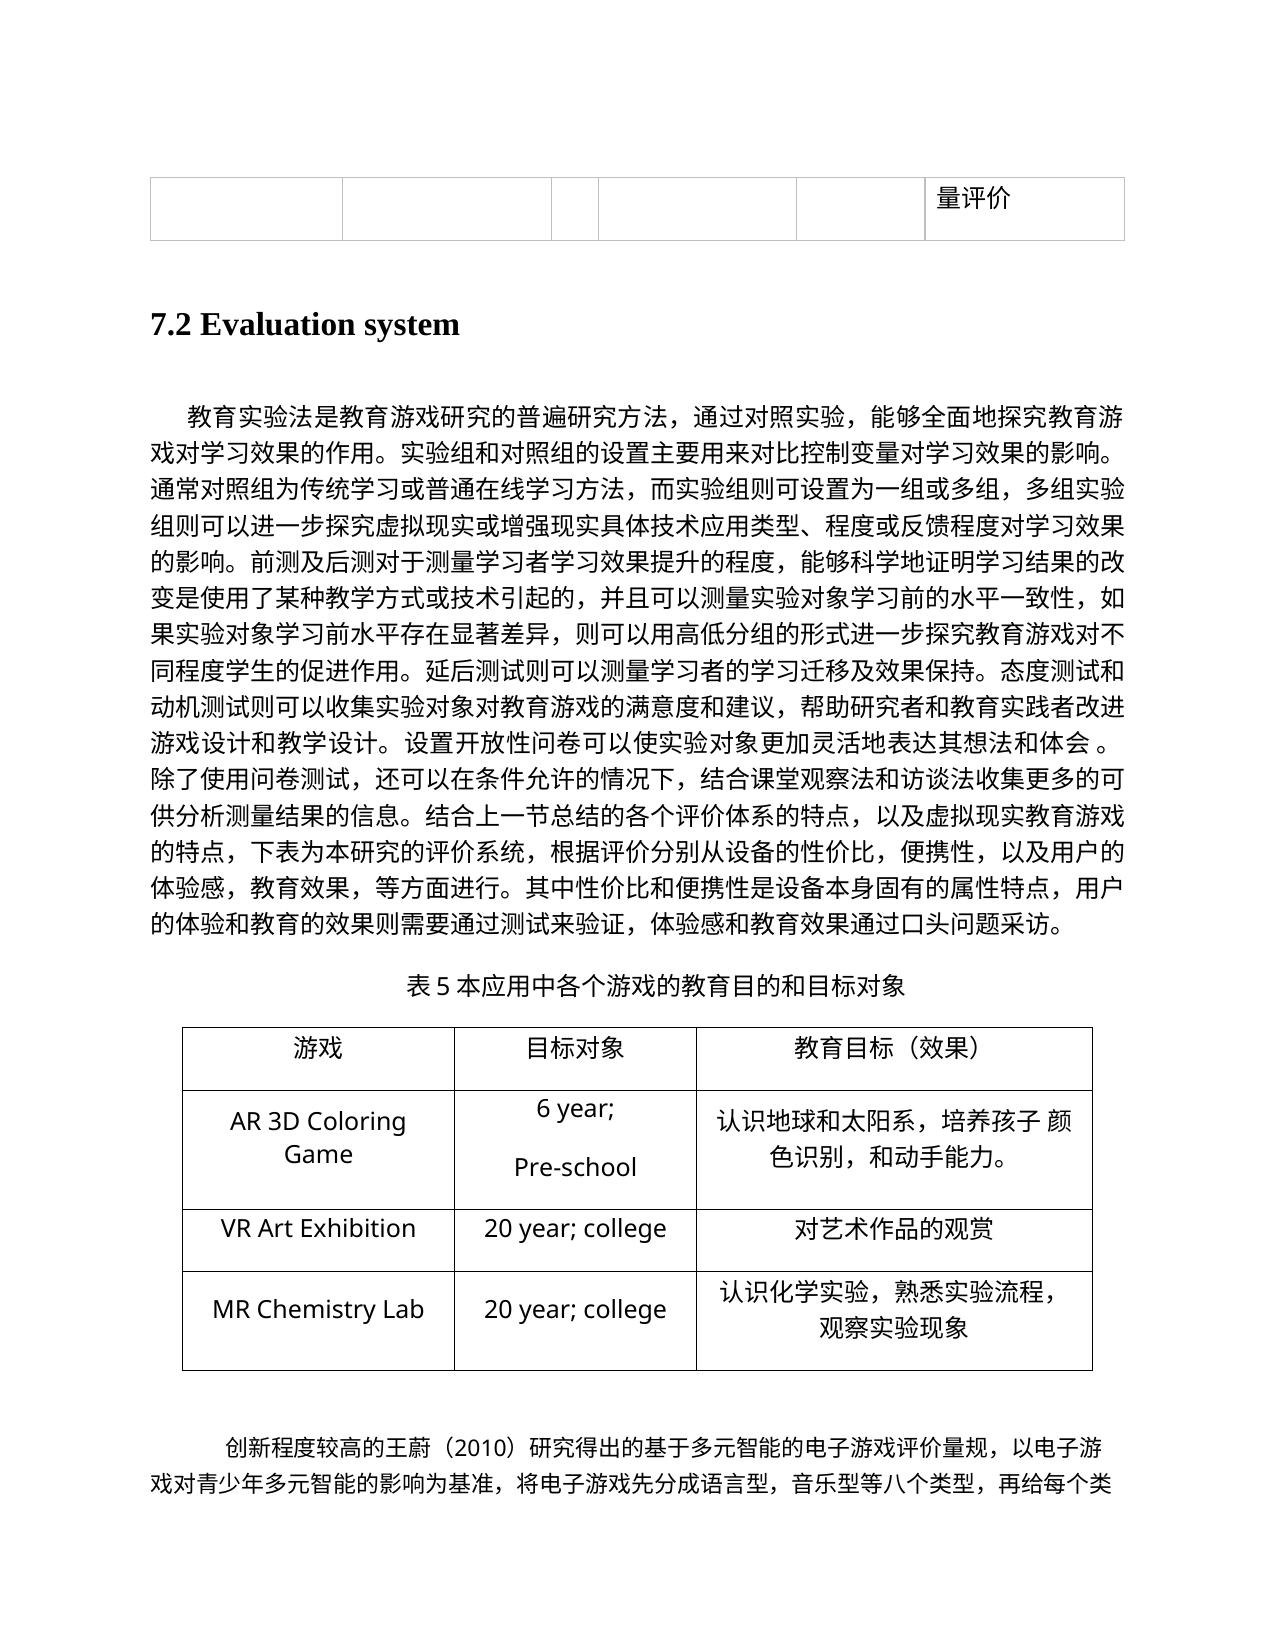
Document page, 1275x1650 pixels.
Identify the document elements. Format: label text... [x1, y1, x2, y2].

table_cell MR Chemistry Lab [183, 1272, 454, 1369]
table_cell 20 year; college [455, 1210, 696, 1271]
table_cell AR 3D Coloring Game [183, 1091, 454, 1209]
text 教育实验法是教育游戏研究的普遍研究方法，通过对照实验，能够全面地探究教育游戏对学习效果的作用。实验组和对照组的设置主要用来对比控制变量对学习效果的影响。通常对照组为传统学习或普通在线学习方法，而实验组则可设置为一组或多组，多组实验组则可以进一步探究虚拟现实或增强现实具体技术应用类型、程度或反馈程度对学习效果的影响。前测及后测对于测量学习者学习效果提升的程度，能够科学地证明学习结果的改变是使用了某种教学方式或技术引起的，并且可以测量实验对象学习前的水平一致性，如果实验对象学习前水平存在显著差异，则可以用高低分组的形式进一步探究教育游戏对不同程度学生的促进作用。延后测试则可以测量学习者的学习迁移及效果保持。态度测试和动机测试则可以收集实验对象对教育游戏的满意度和建议，帮助研究者和教育实践者改进游戏设计和教学设计。设置开放性问卷可以使实验对象更加灵活地表达其想法和体会 。除了使用问卷测试，还可以在条件允许的情况下，结合课堂观察法和访谈法收集更多的可供分析测量结果的信息。结合上一节总结的各个评价体系的特点，以及虚拟现实教育游戏的特点，下表为本研究的评价系统，根据评价分别从设备的性价比，便携性，以及用户的体验感，教育效果，等方面进行。其中性价比和便携性是设备本身固有的属性特点，用户的体验和教育的效果则需要通过测试来验证，体验感和教育效果通过口头问题采访。 [150, 397, 1125, 941]
table_header 教育目标（效果） [697, 1028, 1092, 1089]
table_cell 认识地球和太阳系，培养孩子 颜色识别，和动手能力。 [697, 1091, 1092, 1209]
text 表5 本应用中各个游戏的教育目的和目标对象 [150, 966, 1125, 1002]
table_cell 认识化学实验，熟悉实验流程，观察实验现象 [697, 1272, 1092, 1369]
table_cell 6 year; Pre-school [455, 1091, 696, 1209]
table_cell 20 year; college [455, 1272, 696, 1369]
table_cell 交互 [599, 178, 796, 239]
table_header 目标对象 [455, 1028, 696, 1089]
table_header 游戏 [183, 1028, 454, 1089]
table_cell 对艺术作品的观赏 [697, 1210, 1092, 1271]
text 7.2 Evaluation system [150, 304, 1125, 343]
table_cell VR Art Exhibition [183, 1210, 454, 1271]
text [150, 1430, 1125, 1499]
